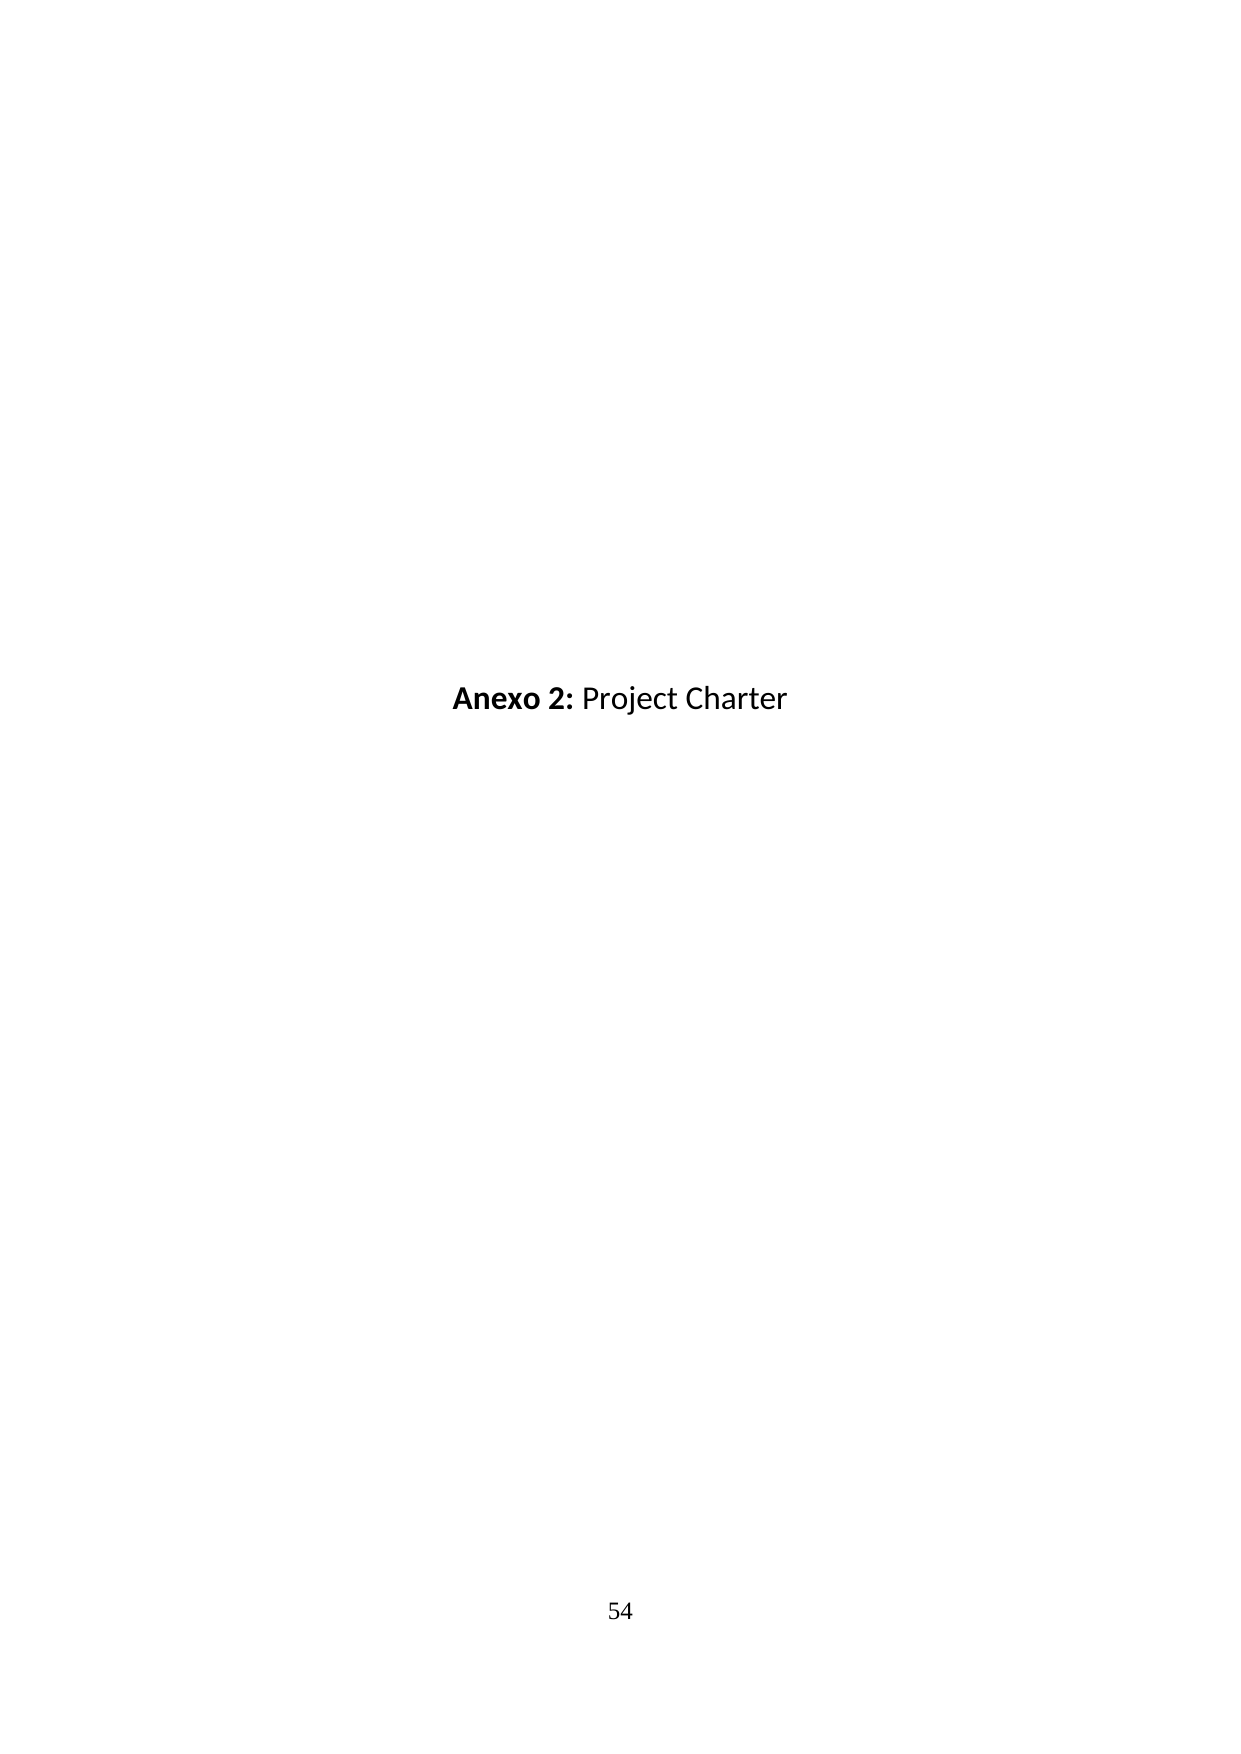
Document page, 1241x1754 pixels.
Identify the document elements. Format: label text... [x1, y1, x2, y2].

subtitle Anexo 2: Project Charter [177, 677, 1063, 718]
